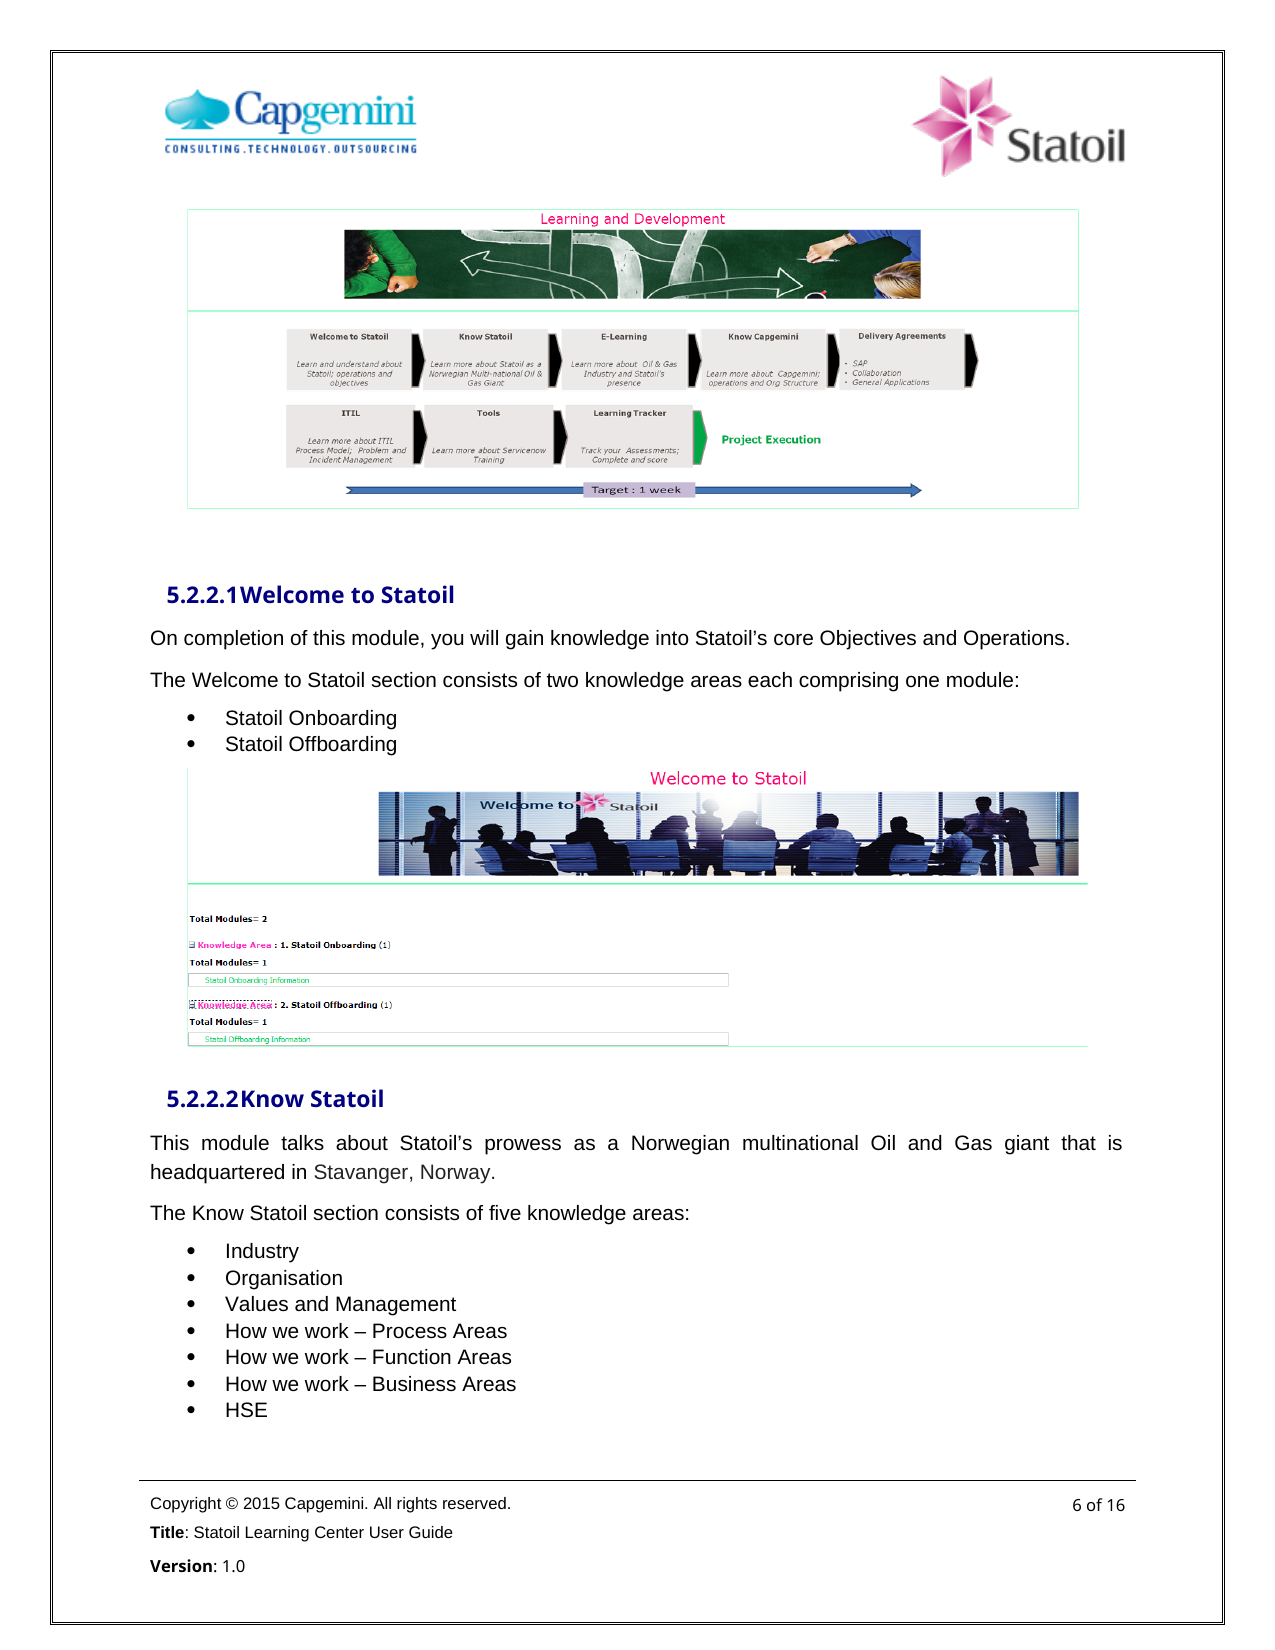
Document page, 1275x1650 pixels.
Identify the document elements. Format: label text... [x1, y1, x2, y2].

text This module talks about Statoil’s prowess as a Norwegian multinational Oil and Gas giant that is headquartered in Stavanger, Norway. [150, 1127, 1125, 1185]
list Statoil Onboarding [187, 706, 1125, 730]
picture [187, 205, 1088, 517]
subtitle Welcome to Statoil [166, 578, 1125, 610]
list How we work – Process Areas [187, 1318, 1125, 1343]
list Organisation [187, 1266, 1125, 1290]
list How we work – Business Areas [187, 1371, 1125, 1396]
list Industry [187, 1239, 1125, 1263]
picture [187, 768, 1088, 1056]
subtitle Know Statoil [166, 1083, 1125, 1114]
picture [150, 75, 432, 169]
list How we work – Function Areas [187, 1345, 1125, 1369]
list Values and Management [187, 1292, 1125, 1316]
text The Welcome to Statoil section consists of two knowledge areas each comprising one module: [150, 664, 1125, 693]
text The Know Statoil section consists of five knowledge areas: [150, 1197, 1125, 1227]
text On completion of this module, you will gain knowledge into Statoil’s core Objectives and Operations. [150, 622, 1125, 651]
picture [909, 75, 1125, 180]
list HSE [187, 1398, 1125, 1422]
list Statoil Offboarding [187, 732, 1125, 756]
